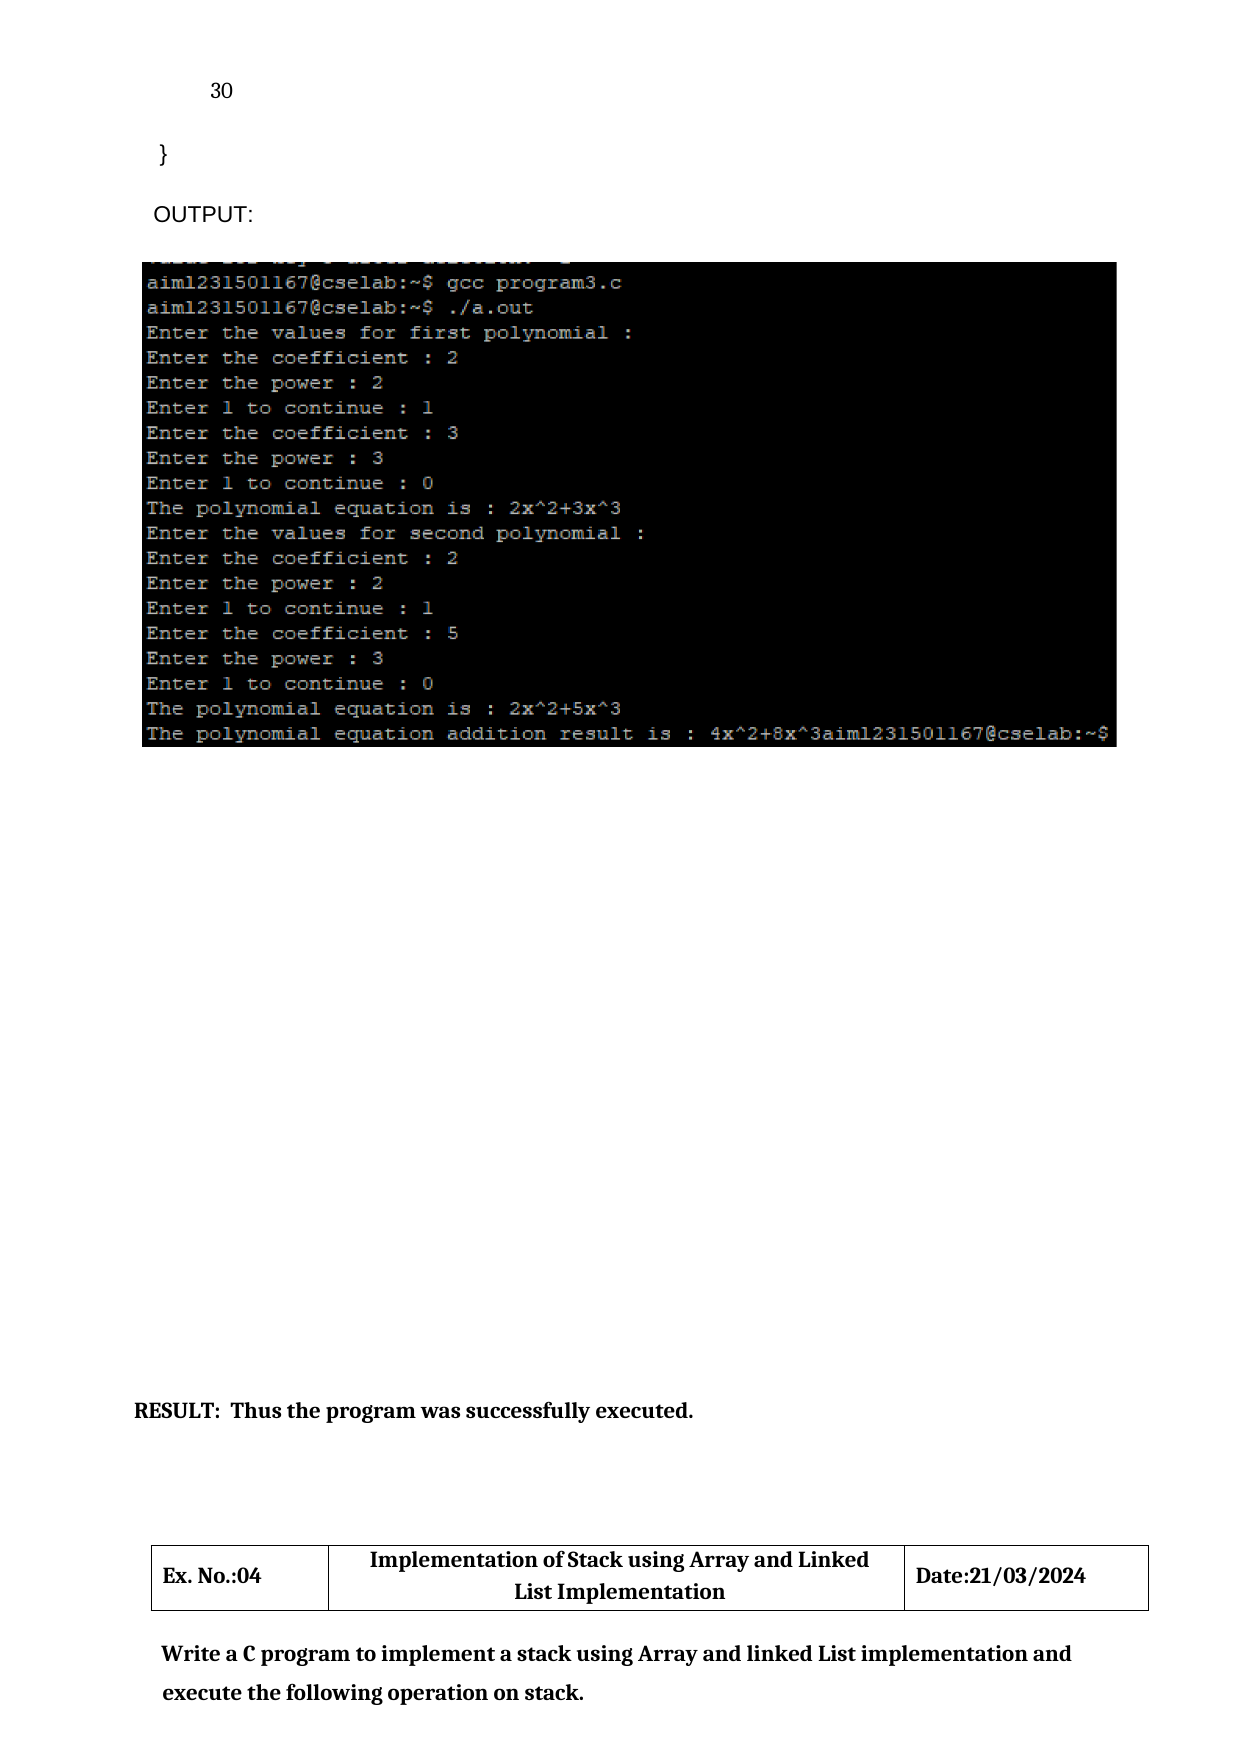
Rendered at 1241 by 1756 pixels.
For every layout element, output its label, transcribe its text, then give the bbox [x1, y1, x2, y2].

text OUTPUT: [134, 201, 1138, 227]
text Write a C program to implement a stack using Array and linked List implementation and execute the following operation on stack. [161, 1641, 1136, 1706]
table_header Ex. No.:04 [152, 1546, 328, 1609]
table_header Implementation of Stack using Array and Linked List Implementation [329, 1546, 904, 1609]
text RESULT: Thus the program was successfully executed. [134, 1397, 1136, 1424]
table_header Date:21/03/2024 [905, 1546, 1148, 1609]
picture [141, 261, 1117, 747]
text } [134, 139, 1138, 166]
